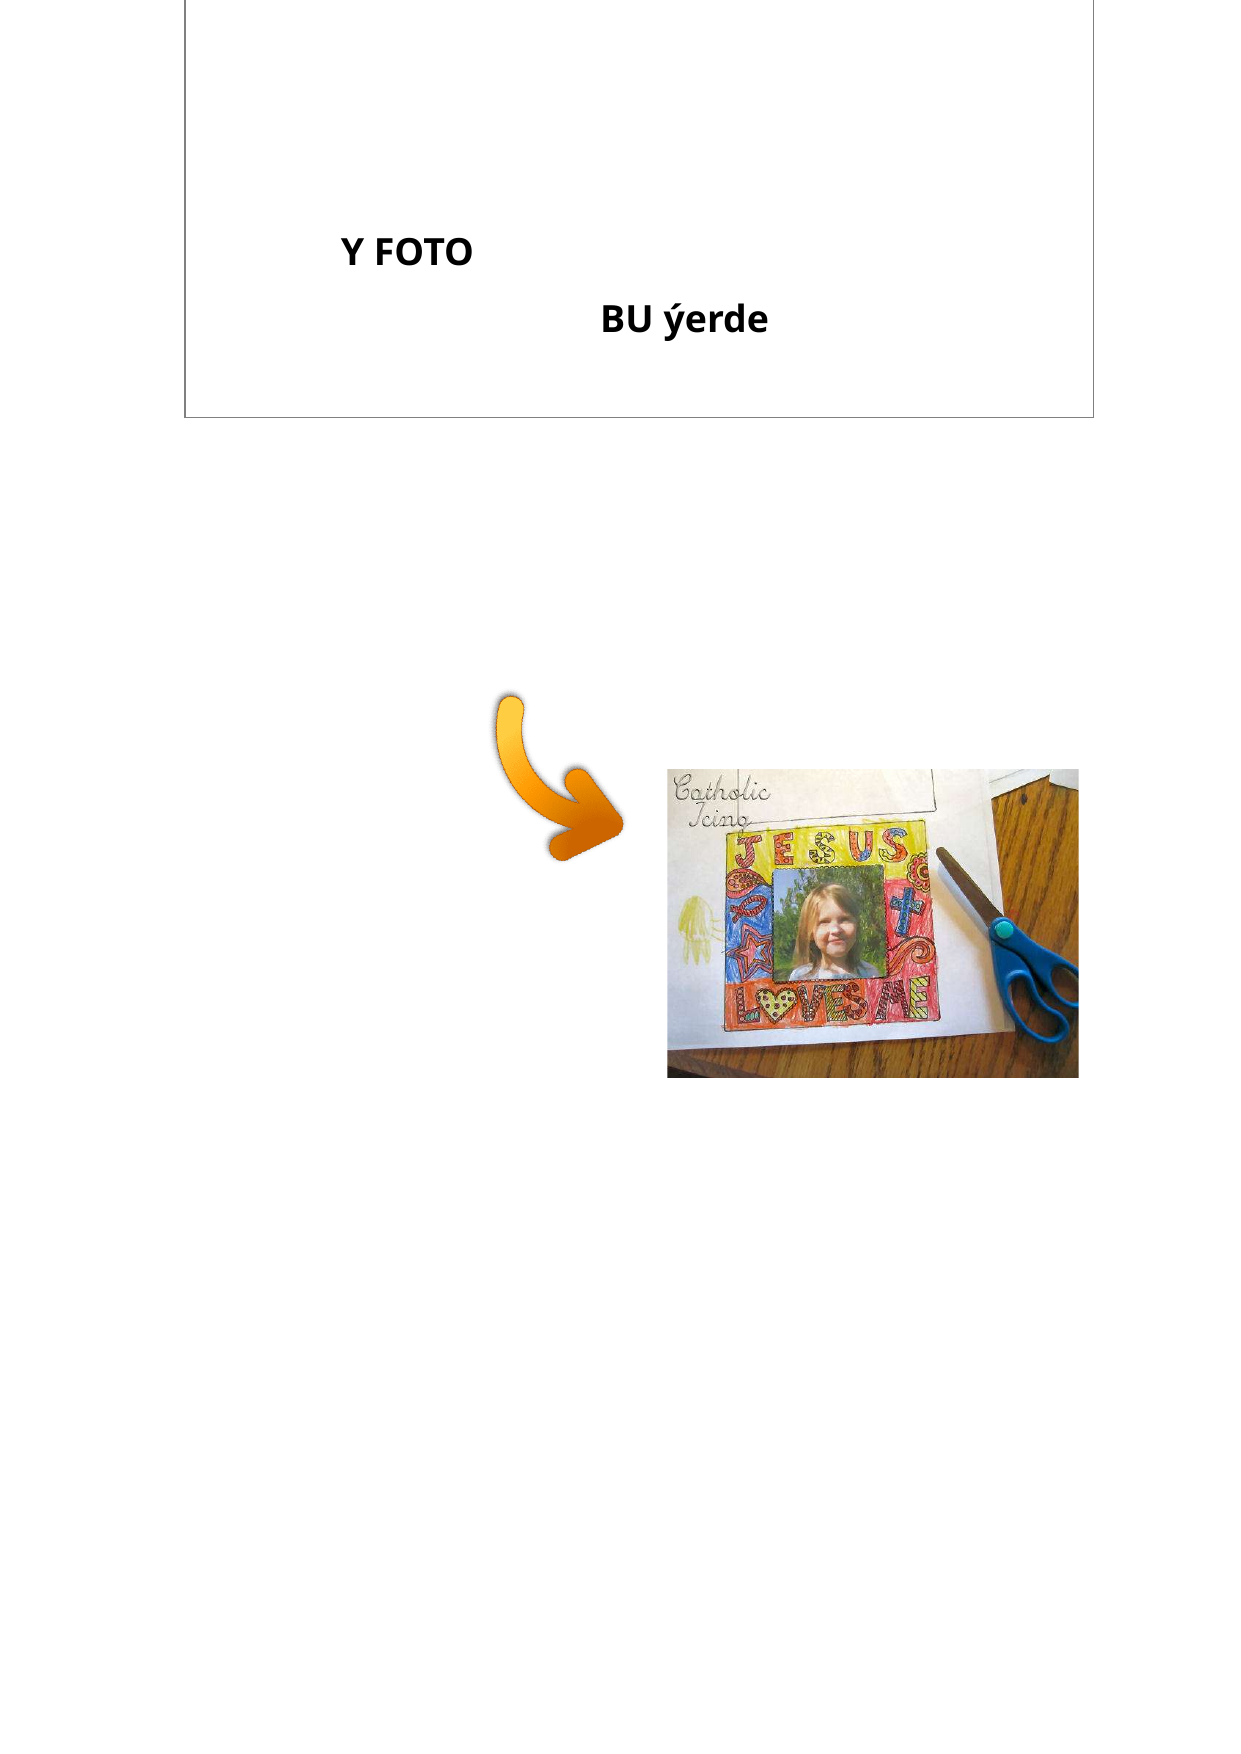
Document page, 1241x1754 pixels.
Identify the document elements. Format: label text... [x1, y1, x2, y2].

picture [452, 677, 659, 885]
text BU ýerde [150, 293, 1090, 344]
picture [667, 769, 1079, 1078]
text Y FOTO [150, 225, 1090, 276]
